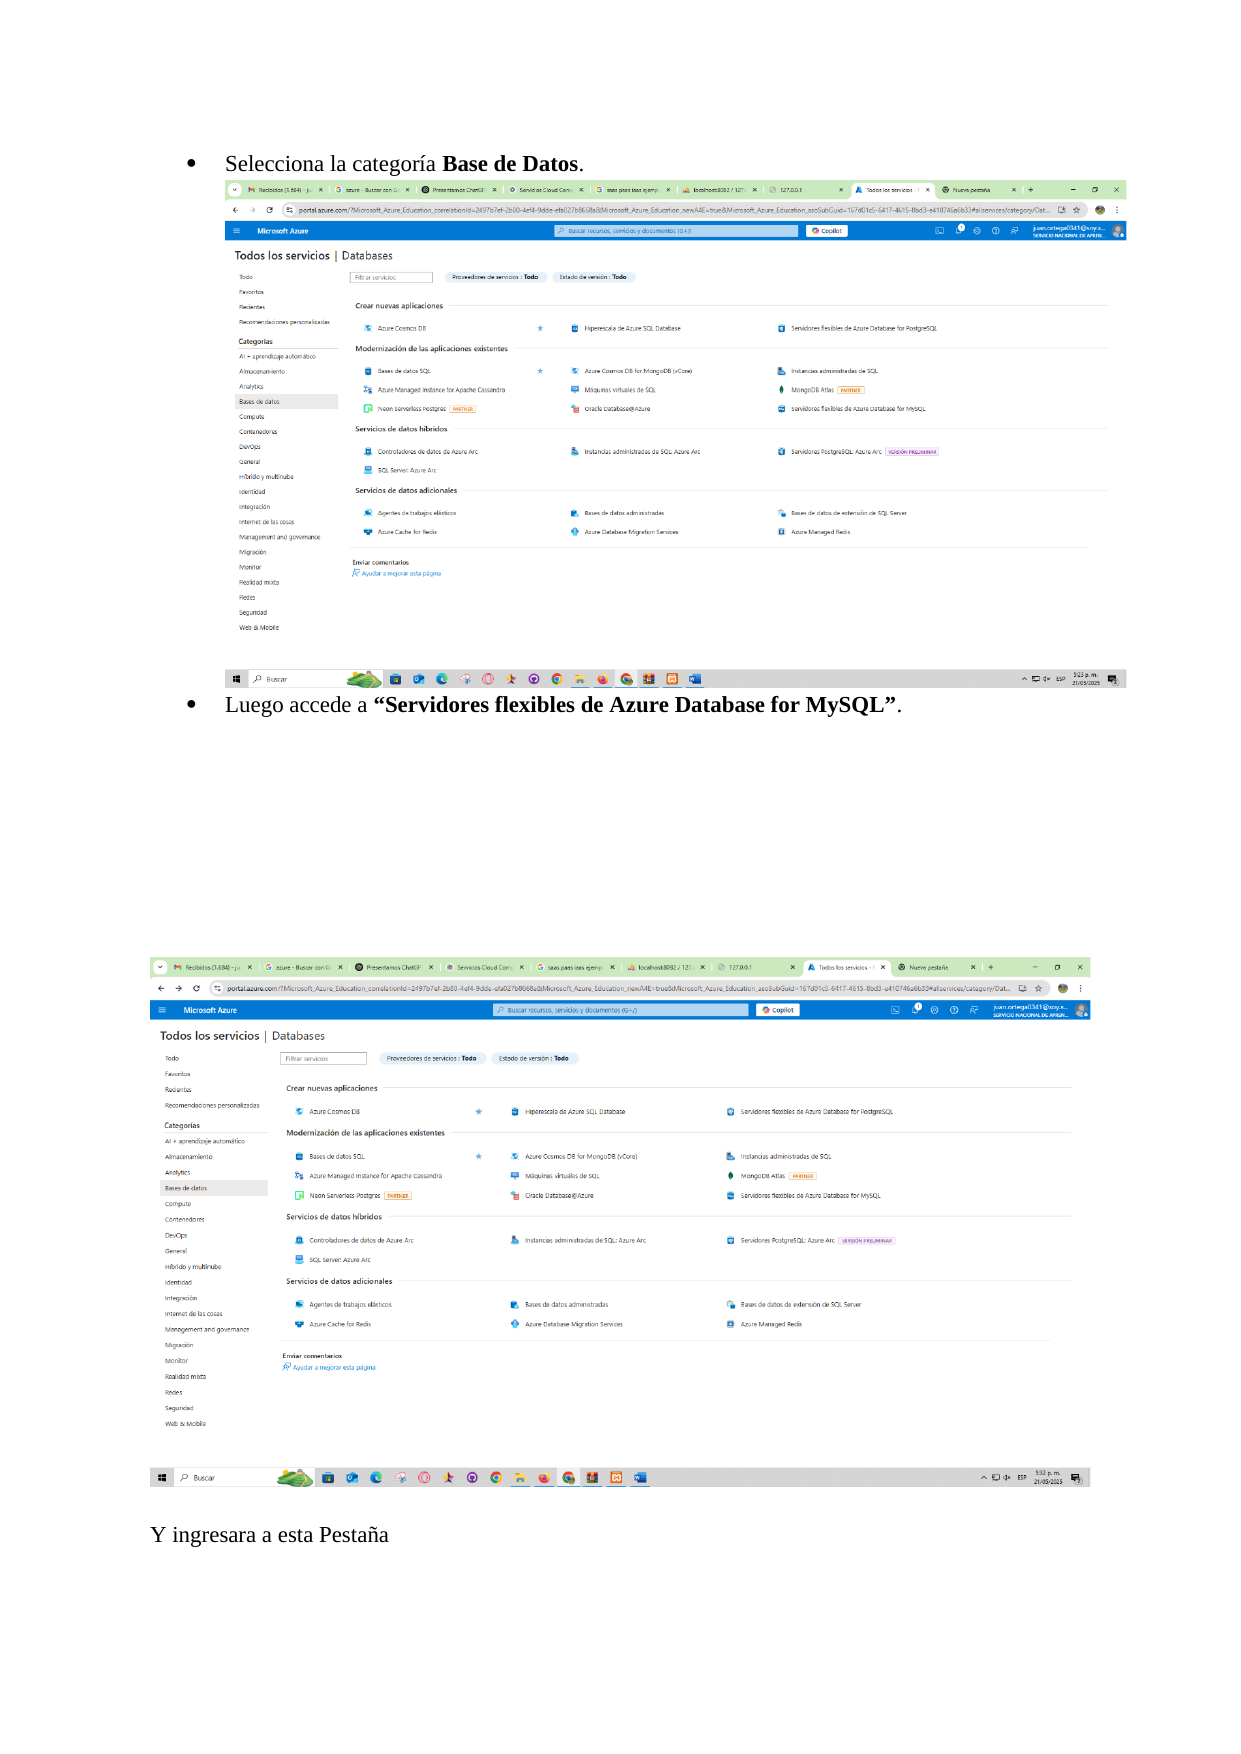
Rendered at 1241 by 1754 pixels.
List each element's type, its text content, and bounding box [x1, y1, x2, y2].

picture [225, 180, 1127, 688]
list Luego accede a “Servidores flexibles de Azure Database for MySQL”. [187, 691, 1090, 718]
picture [150, 957, 1091, 1487]
text Y ingresara a esta Pestaña [150, 1521, 1090, 1547]
